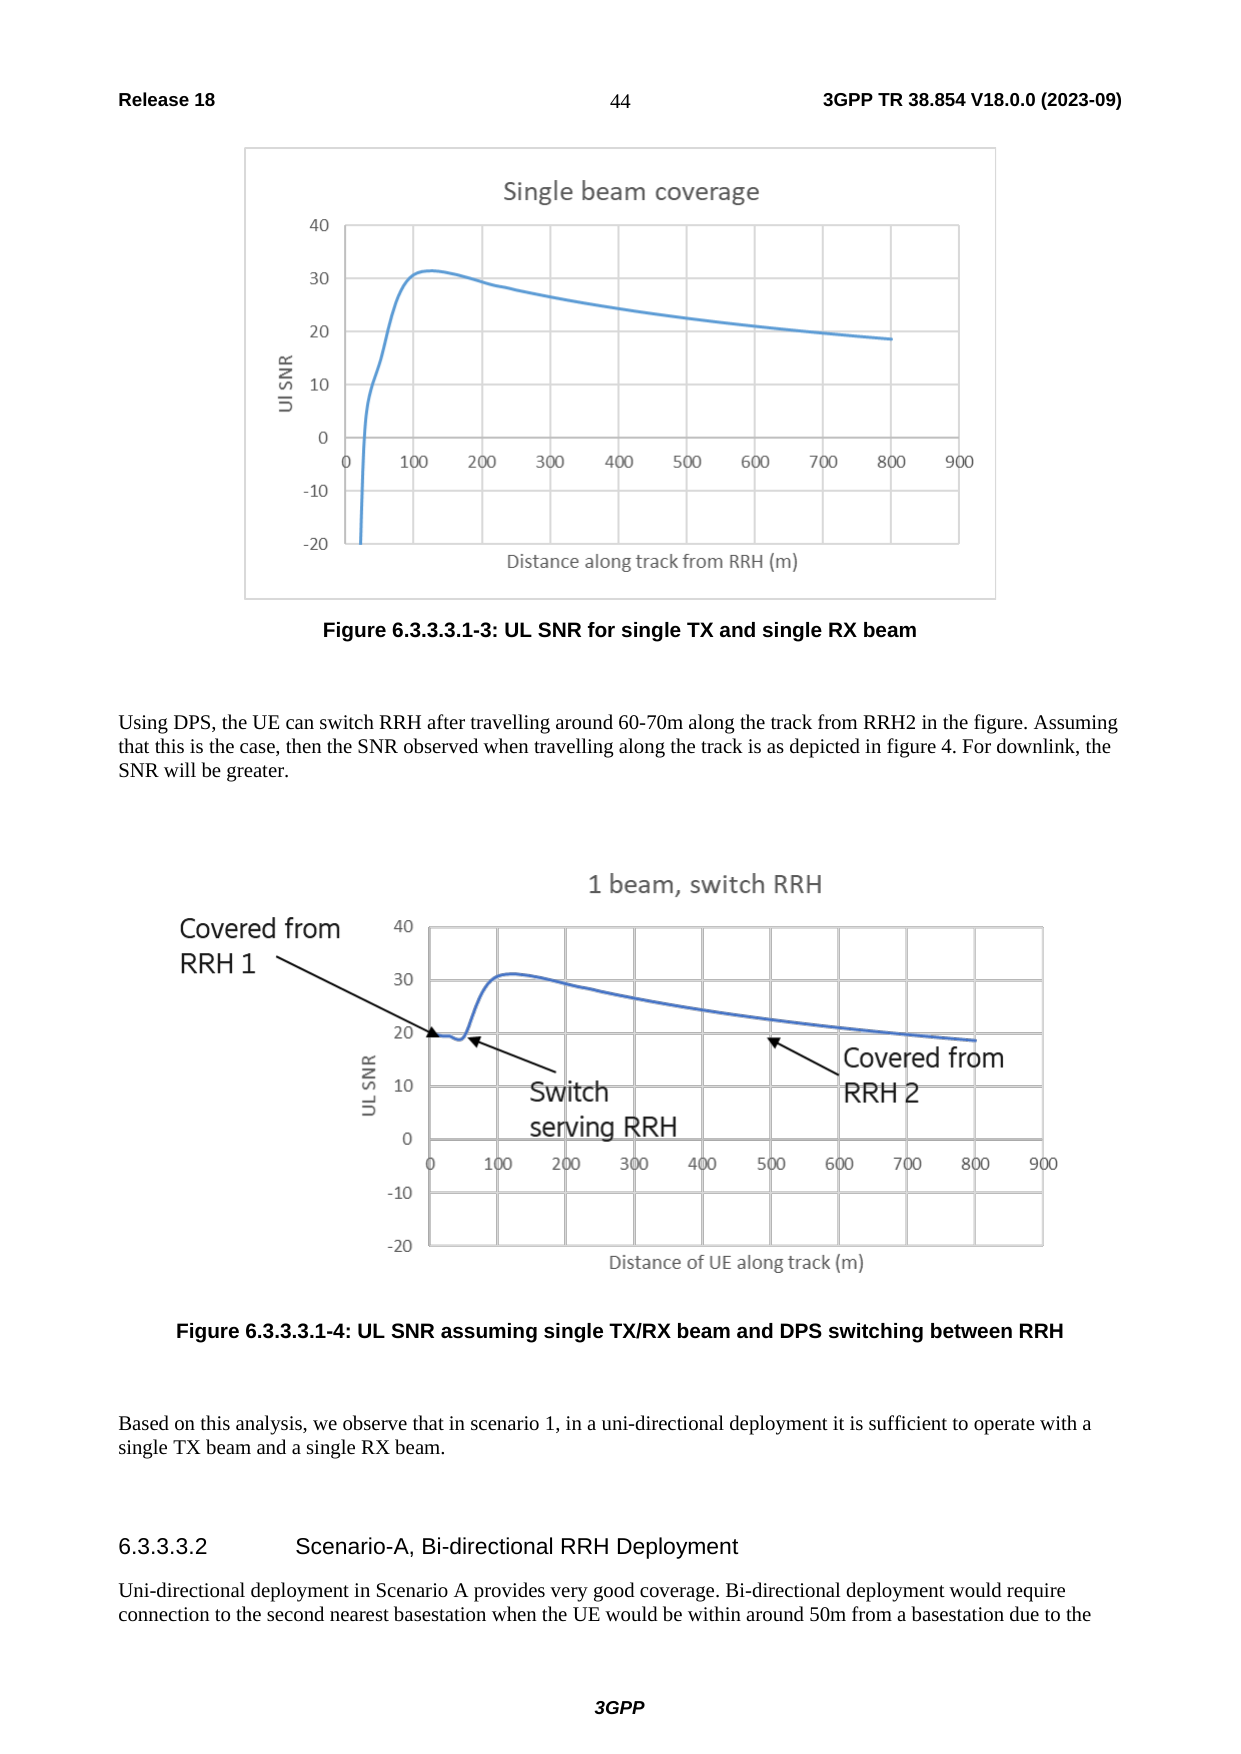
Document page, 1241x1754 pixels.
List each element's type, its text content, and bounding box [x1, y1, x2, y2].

text Figure 6.3.3.3.1-4: UL SNR assuming single TX/RX beam and DPS switching between RRH [118, 1319, 1122, 1343]
picture [244, 147, 997, 600]
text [118, 1578, 1122, 1626]
text Figure 6.3.3.3.1-3: UL SNR for single TX and single RX beam [118, 618, 1122, 642]
text Using DPS, the UE can switch RRH after travelling around 60-70m along the track from RRH2 in the figure. Assuming that this is the case, then the SNR observed when travelling along the track is as depicted in figure 4. For downlink, the SNR will be greater. [118, 710, 1122, 782]
subtitle 6.3.3.3.2 Scenario-A, Bi-directional RRH Deployment [118, 1533, 1122, 1559]
text Based on this analysis, we observe that in scenario 1, in a uni-directional deployment it is sufficient to operate with a single TX beam and a single RX beam. [118, 1411, 1122, 1459]
picture [161, 850, 1080, 1301]
